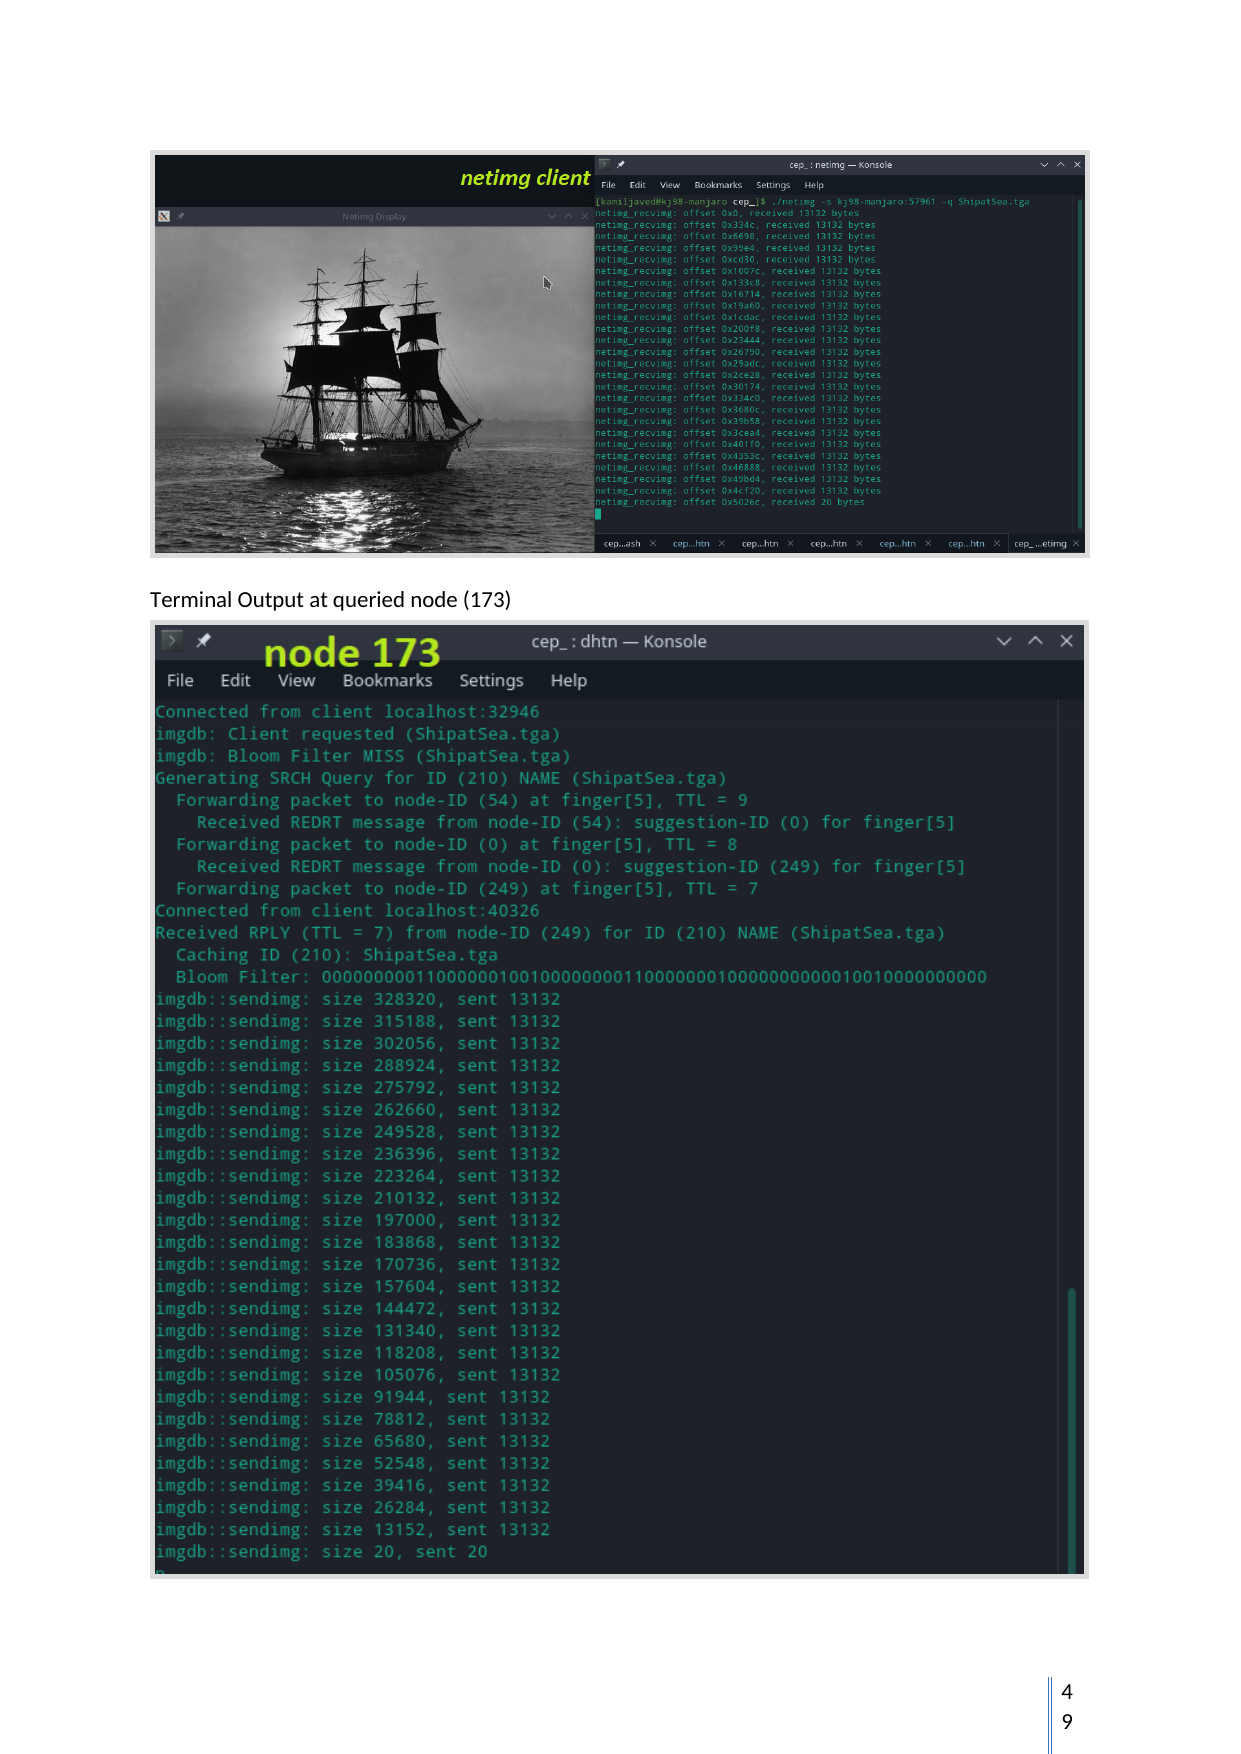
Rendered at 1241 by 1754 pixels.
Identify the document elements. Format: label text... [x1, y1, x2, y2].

picture [155, 155, 1085, 553]
picture [155, 625, 1084, 1574]
text Terminal Output at queried node (173) [150, 585, 1090, 613]
